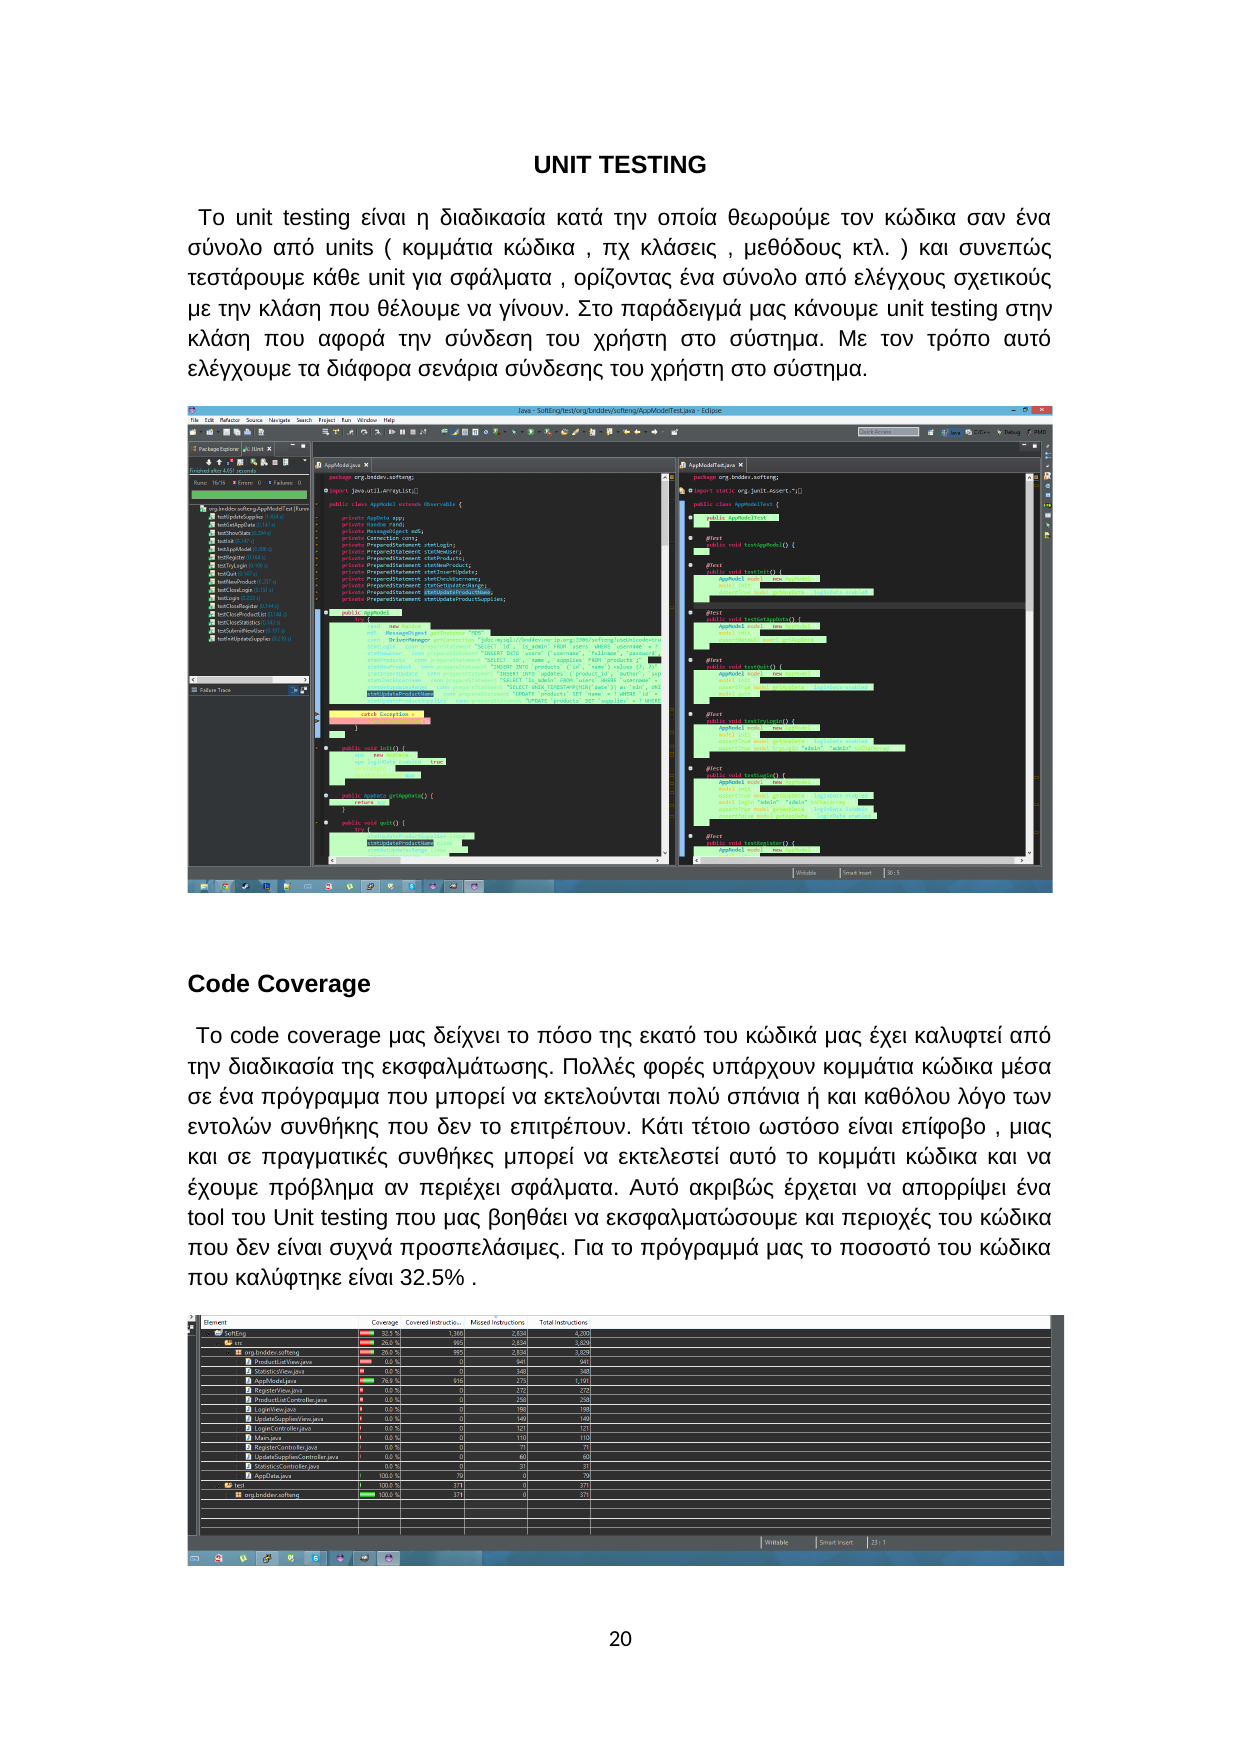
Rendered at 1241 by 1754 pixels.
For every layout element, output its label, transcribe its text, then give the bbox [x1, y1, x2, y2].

picture [187, 406, 1053, 893]
text Code Coverage [187, 969, 1053, 997]
text Το code coverage μας δείχνει το πόσο της εκατό του κώδικά μας έχει καλυφτεί από την διαδικασία της εκσφαλμάτωσης. Πολλές φορές υπάρχουν κομμάτια κώδικα μέσα σε ένα πρόγραμμα που μπορεί να εκτελούνται πολύ σπάνια ή και καθόλου λόγο των εντολών συνθήκης που δεν το επιτρέπουν. Κάτι τέτοιο ωστόσο είναι επίφοβο , μιας και σε πραγματικές συνθήκες μπορεί να εκτελεστεί αυτό το κομμάτι κώδικα και να έχουμε πρόβλημα αν περιέχει σφάλματα. Αυτό ακριβώς έρχεται να απορρίψει ένα tool του Unit testing που μας βοηθάει να εκσφαλματώσουμε και περιοχές του κώδικα που δεν είναι συχνά προσπελάσιμες. Για το πρόγραμμά μας το ποσοστό του κώδικα που καλύφτηκε είναι 32.5% . [187, 1022, 1053, 1291]
text Το unit testing είναι η διαδικασία κατά την οποία θεωρούμε τον κώδικα σαν ένα σύνολο από units ( κομμάτια κώδικα , πχ κλάσεις , μεθόδους κτλ. ) και συνεπώς τεστάρουμε κάθε unit για σφάλματα , ορίζοντας ένα σύνολο από ελέγχους σχετικούς με την κλάση που θέλουμε να γίνουν. Στο παράδειγμά μας κάνουμε unit testing στην κλάση που αφορά την σύνδεση του χρήστη στο σύστημα. Με τον τρόπο αυτό ελέγχουμε τα διάφορα σενάρια σύνδεσης του χρήστη στο σύστημα. [187, 204, 1053, 381]
text UNIT TESTING [187, 150, 1053, 179]
picture [187, 1315, 1065, 1566]
